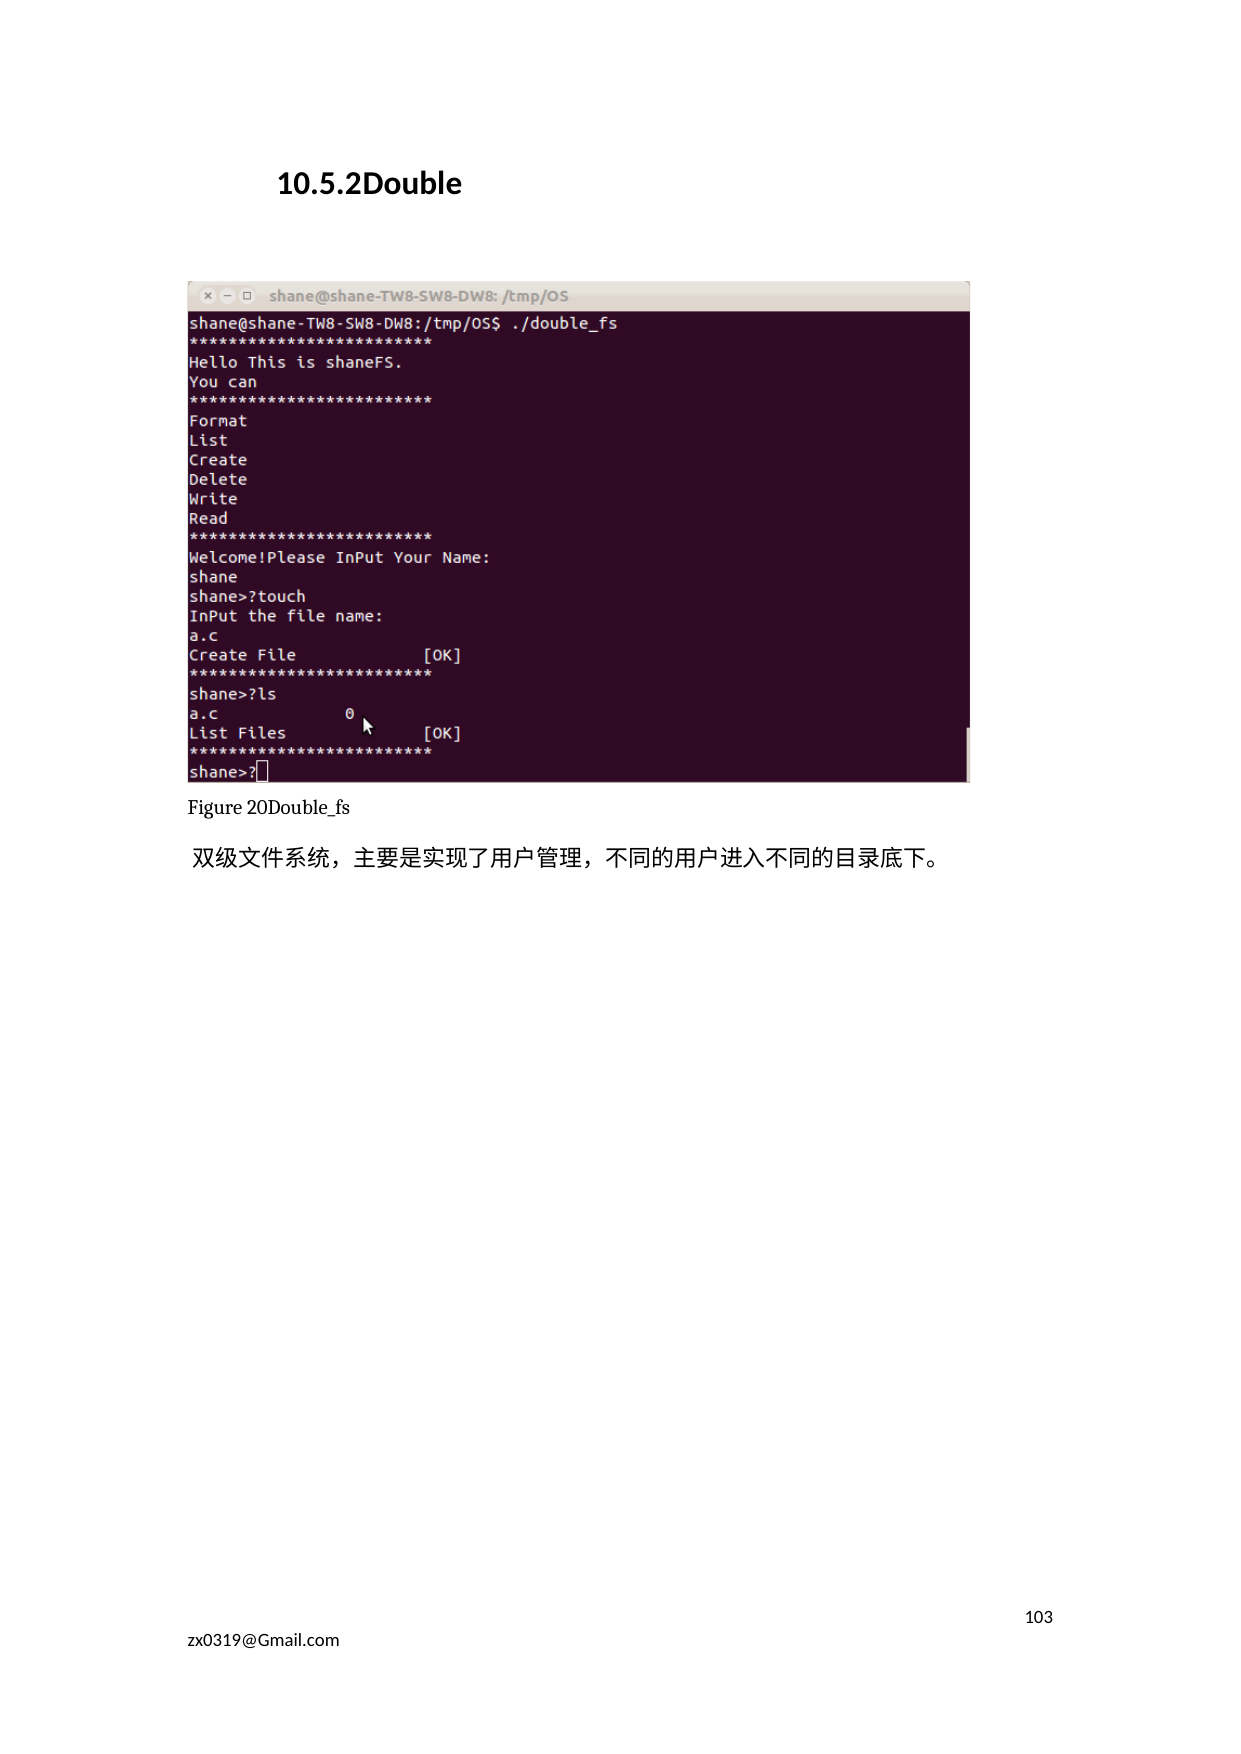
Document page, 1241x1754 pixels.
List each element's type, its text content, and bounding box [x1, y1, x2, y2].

text 双级文件系统，主要是实现了用户管理，不同的用户进入不同的目录底下。 [187, 824, 1053, 889]
text Figure 20Double_fs [187, 792, 1053, 824]
picture [187, 281, 971, 783]
subtitle Double [276, 150, 1053, 215]
